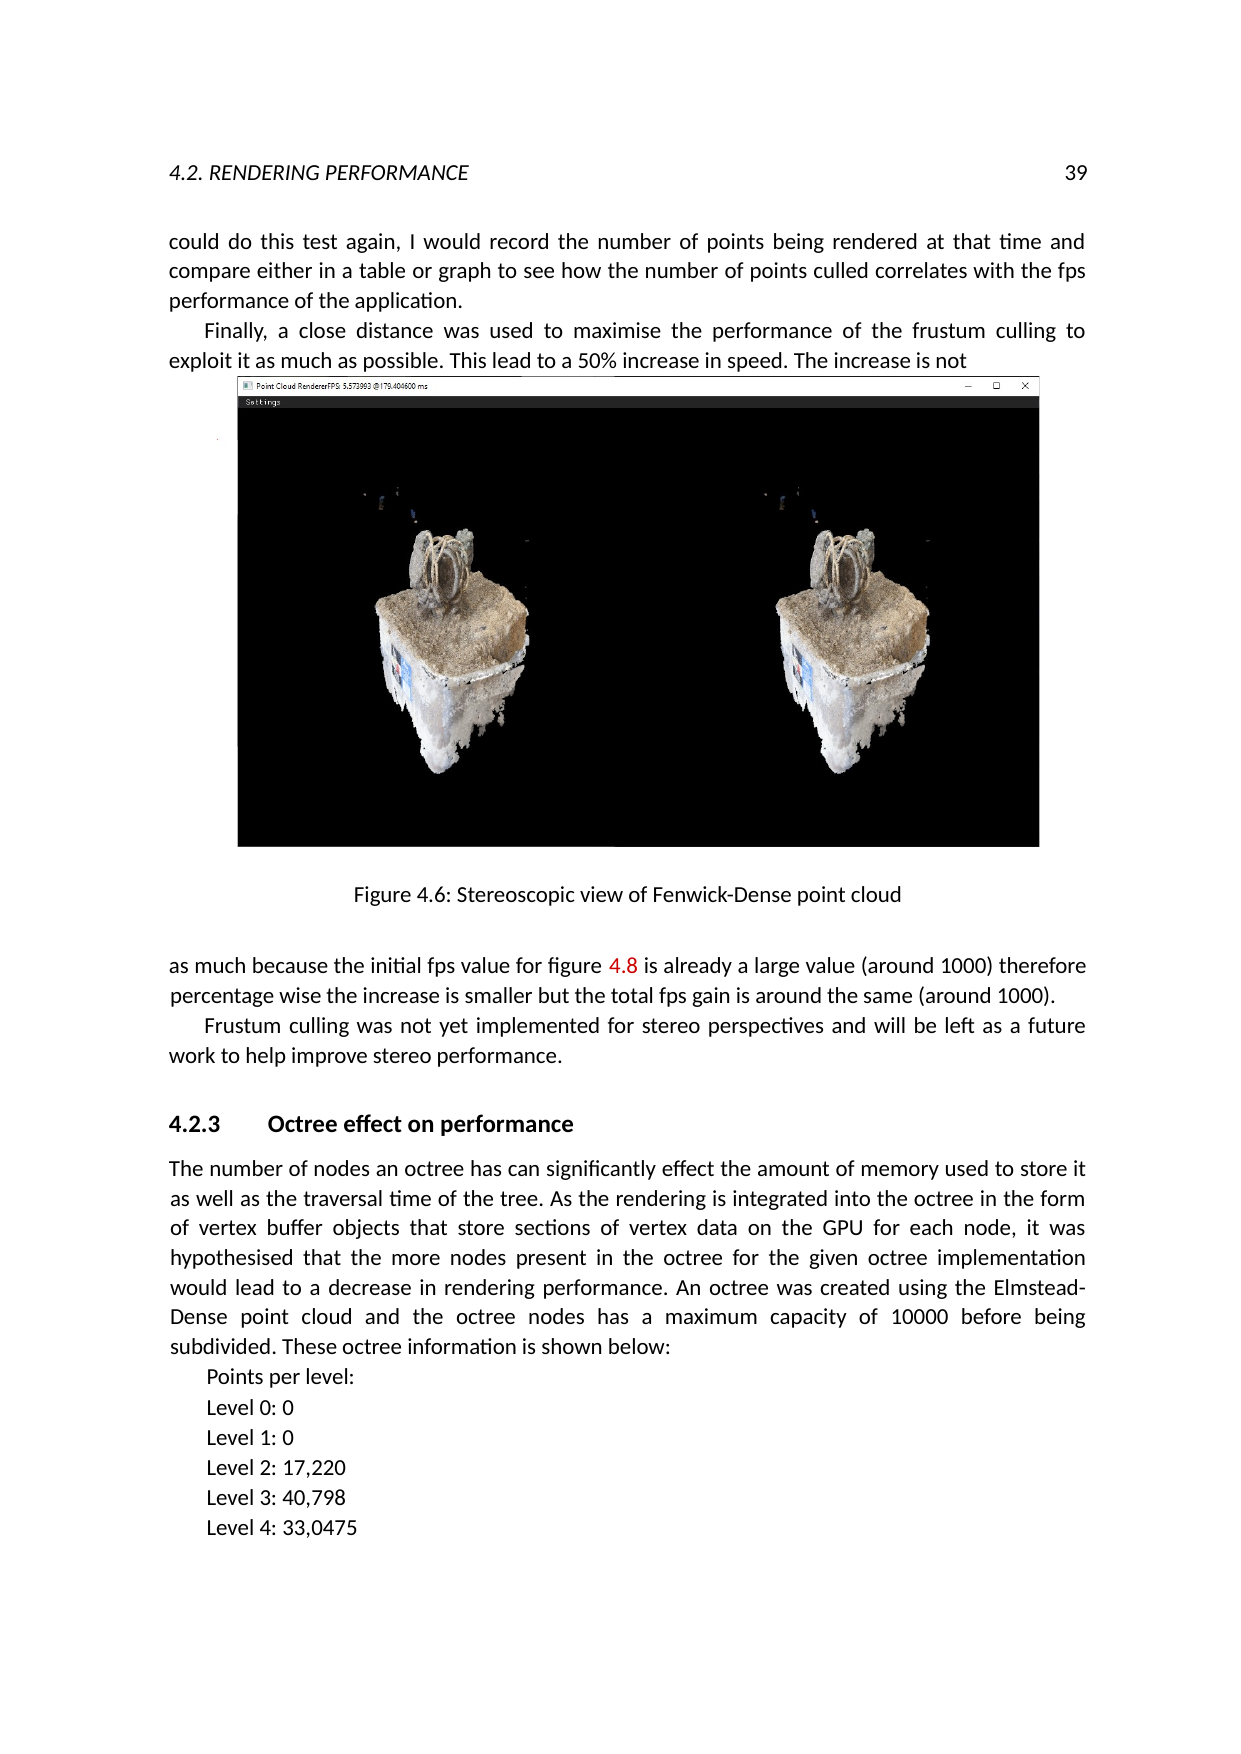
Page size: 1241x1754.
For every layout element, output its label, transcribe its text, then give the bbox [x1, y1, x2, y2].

picture [216, 376, 1040, 847]
text Figure 4.6: Stereoscopic view of Fenwick-Dense point cloud [208, 880, 1048, 908]
text Level 1: 0 [206, 1423, 1088, 1451]
text Level 4: 33,0475 [206, 1513, 1088, 1541]
text Finally, a close distance was used to maximise the performance of the frustum culling to exploit it as much as possible. This lead to a 50% increase in speed. The increase is not [169, 316, 1088, 374]
text Level 2: 17,220 [206, 1453, 1088, 1481]
text The number of nodes an octree has can significantly effect the amount of memory used to store it as well as the traversal time of the tree. As the rendering is integrated into the octree in the form of vertex buffer objects that store sections of vertex data on the GPU for each node, it was hypothesised that the more nodes present in the octree for the given octree implementation would lead to a decrease in rendering performance. An octree was created using the Elmstead-Dense point cloud and the octree nodes has a maximum capacity of 10000 before being subdivided. These octree information is shown below: [169, 1154, 1088, 1360]
subtitle 4.2.3 Octree effect on performance [169, 1108, 1088, 1139]
text Level 3: 40,798 [206, 1483, 1088, 1511]
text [169, 227, 1088, 314]
text as much because the initial fps value for figure 4.8 is already a large value (around 1000) therefore percentage wise the increase is smaller but the total fps gain is around the same (around 1000). [169, 951, 1088, 1009]
text Level 0: 0 [206, 1393, 1088, 1421]
text Frustum culling was not yet implemented for stereo perspectives and will be left as a future work to help improve stereo performance. [169, 1011, 1088, 1069]
text Points per level: [206, 1362, 1088, 1390]
